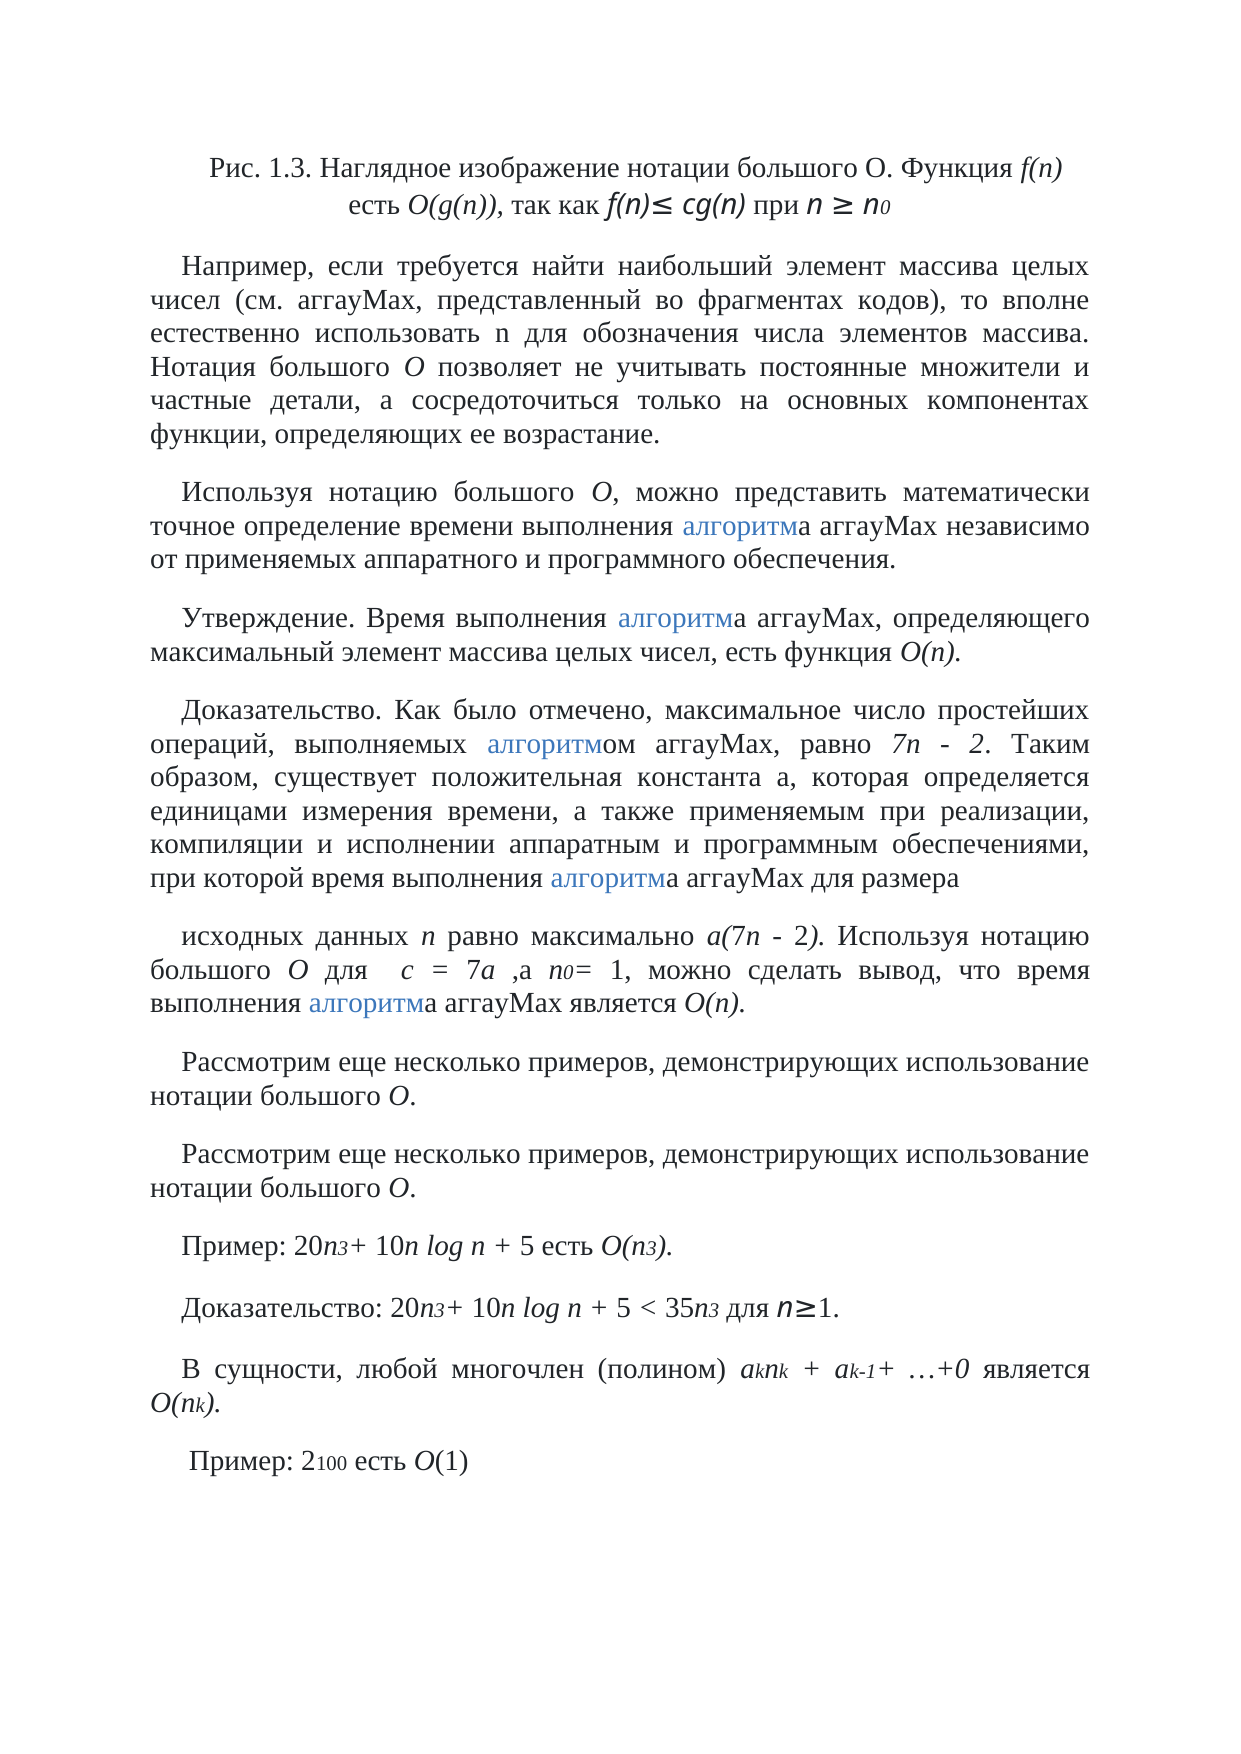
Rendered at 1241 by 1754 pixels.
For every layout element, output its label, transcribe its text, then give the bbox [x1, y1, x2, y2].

text Пример: 2100 есть O(1) [150, 1443, 1090, 1477]
text Утверждение. Время выполнения алгоритма аггауМах, определяющего максимальный элемент массива целых чисел, есть функция O(n). [150, 600, 1090, 667]
text Рис. 1.3. Наглядное изображение нотации большого О. Функция f(n) есть O(g(n)), так как f(n)≤ cg(n) при n ≥ n0 [150, 150, 1090, 223]
text Пример: 20n3+ 10n log n + 5 есть О(n3). [150, 1228, 1090, 1262]
text исходных данных n равно максимально a(7n - 2). Используя нотацию большого О для с = 7a ,a n0= 1, можно сделать вывод, что время выполнения алгоритма аггауМах является O(n). [150, 918, 1090, 1019]
text Рассмотрим еще несколько примеров, демонстрирующих использование нотации большого О. [150, 1044, 1090, 1111]
text Доказательство: 20n3+ 10n log n + 5 < 35n3 для n≥1. [150, 1287, 1090, 1326]
text В сущности, любой многочлен (полином) aknk + ak-1+ …+0 является О(nk). [150, 1351, 1090, 1418]
text Доказательство. Как было отмечено, максимальное число простейших операций, выполняемых алгоритмом аггауМах, равно 7n - 2. Таким образом, существует положительная константа a, которая определяется единицами измерения времени, а также применяемым при реализации, компиляции и исполнении аппаратным и программным обеспечениями, при которой время выполнения алгоритма аггауМах для размера [150, 692, 1090, 893]
text Используя нотацию большого О, можно представить математически точное определение времени выполнения алгоритма аггауМах независимо от применяемых аппаратного и программного обеспечения. [150, 474, 1090, 575]
text Например, если требуется найти наибольший элемент массива целых чисел (см. аггауМах, представленный во фрагментах кодов), то вполне естественно использовать n для обозначения числа элементов массива. Нотация большого О позволяет не учитывать постоянные множители и частные детали, а сосредоточиться только на основных компонентах функции, определяющих ее возрастание. [150, 248, 1090, 449]
text Рассмотрим еще несколько примеров, демонстрирующих использование нотации большого О. [150, 1136, 1090, 1203]
